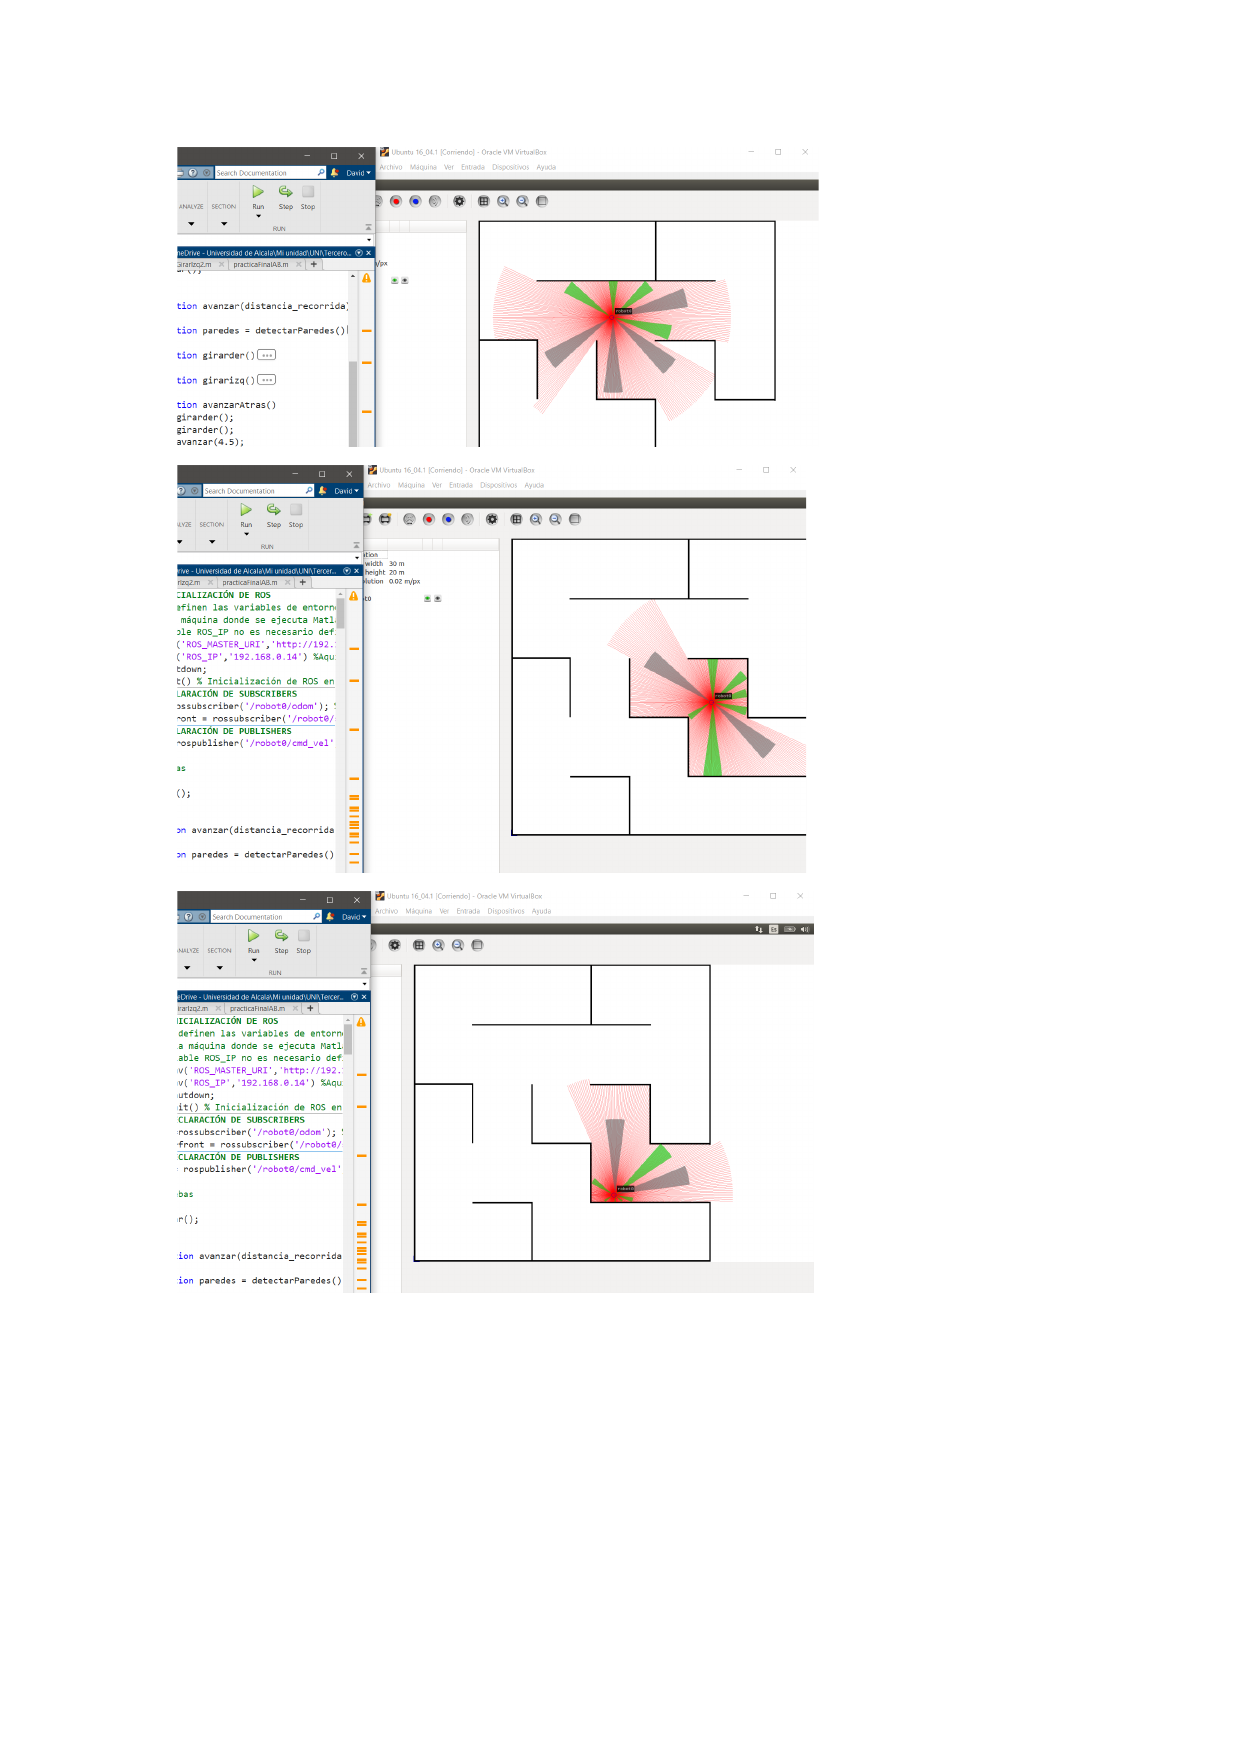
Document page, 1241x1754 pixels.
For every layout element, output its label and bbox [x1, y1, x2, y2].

picture [177, 465, 807, 873]
picture [177, 147, 819, 447]
picture [177, 891, 814, 1293]
